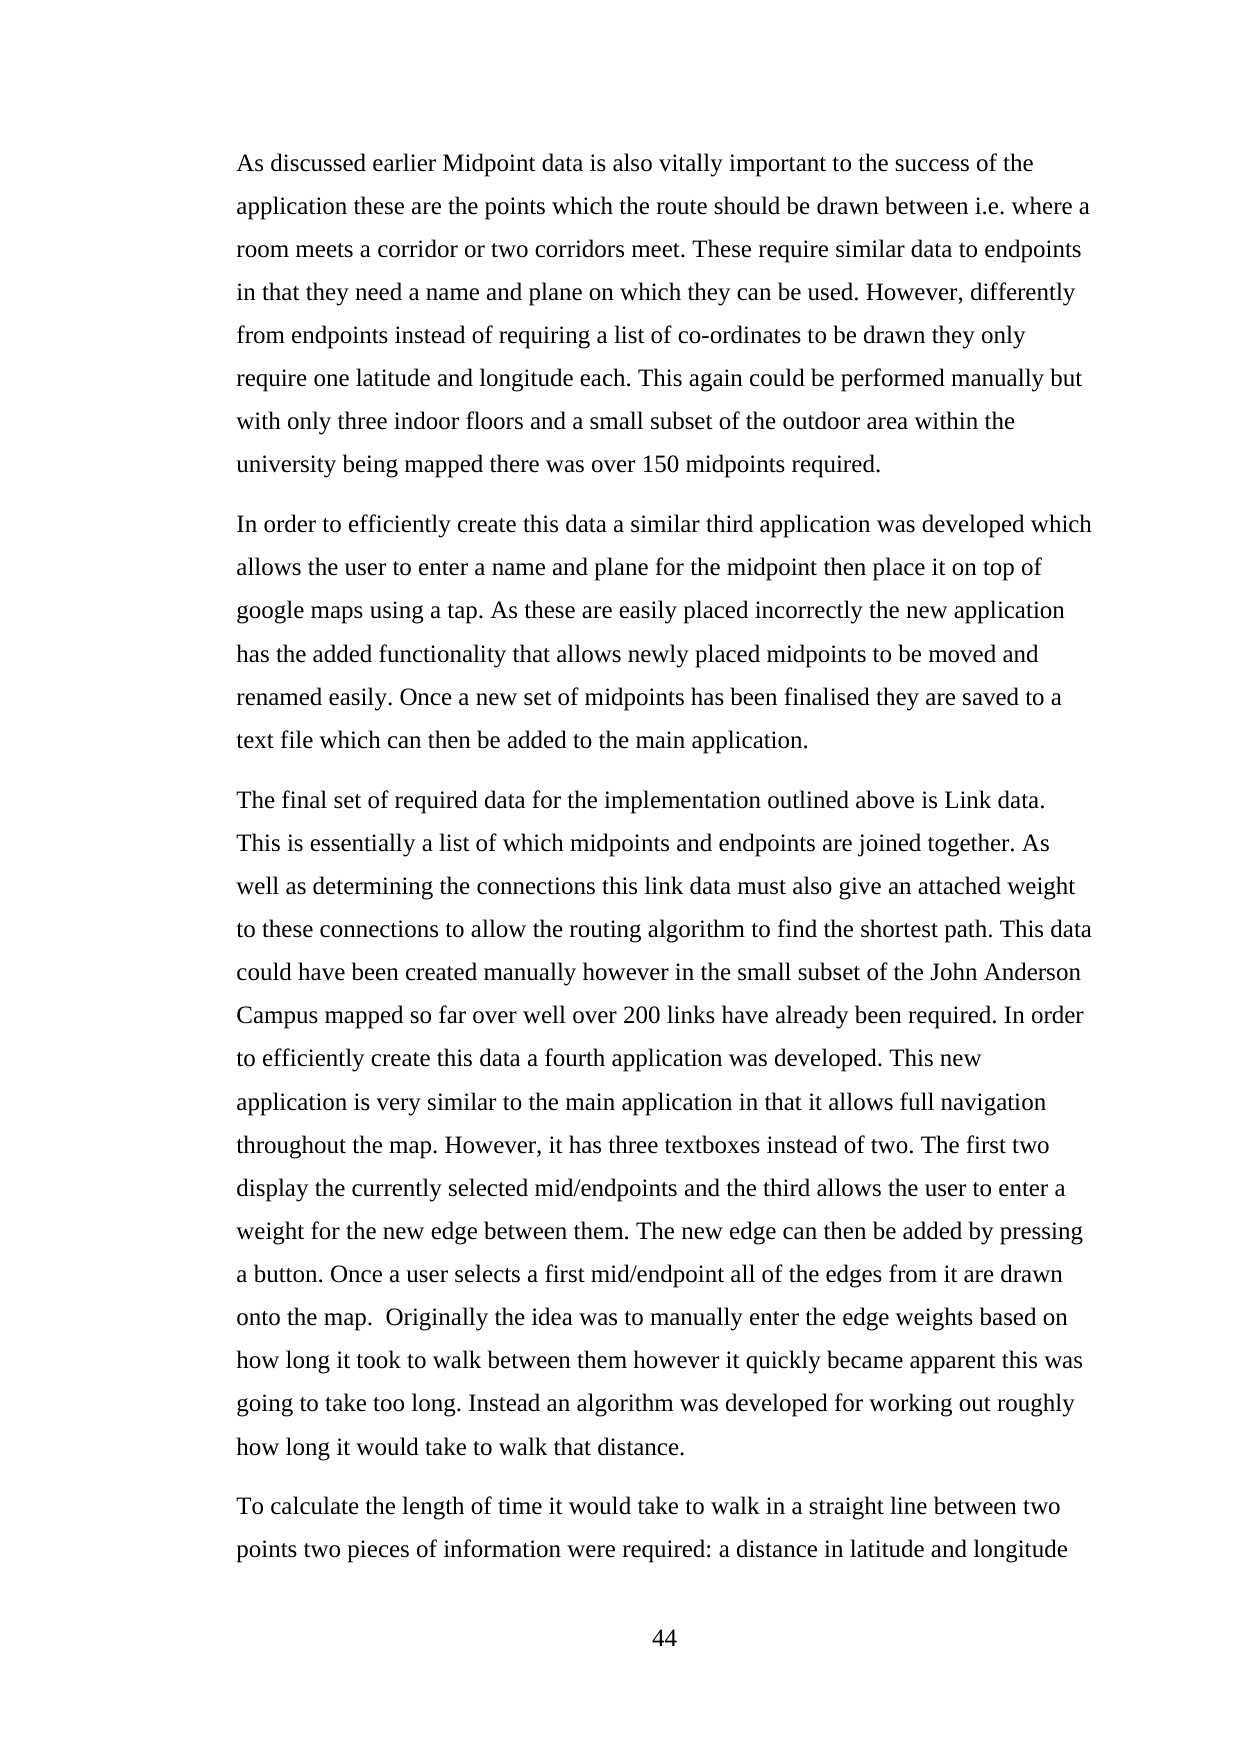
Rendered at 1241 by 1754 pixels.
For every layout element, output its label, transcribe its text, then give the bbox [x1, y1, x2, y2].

text The final set of required data for the implementation outlined above is Link data. This is essentially a list of which midpoints and endpoints are joined together. As well as determining the connections this link data must also give an attached weight to these connections to allow the routing algorithm to find the shortest path. This data could have been created manually however in the small subset of the John Anderson Campus mapped so far over well over 200 links have already been required. In order to efficiently create this data a fourth application was developed. This new application is very similar to the main application in that it allows full navigation throughout the map. However, it has three textboxes instead of two. The first two display the currently selected mid/endpoints and the third allows the user to enter a weight for the new edge between them. The new edge can then be added by pressing a button. Once a user selects a first mid/endpoint all of the edges from it are drawn onto the map. Originally the idea was to manually enter the edge weights based on how long it took to walk between them however it quickly became apparent this was going to take too long. Instead an algorithm was developed for working out roughly how long it would take to walk that distance. [236, 785, 1092, 1460]
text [236, 1491, 1092, 1563]
text As discussed earlier Midpoint data is also vitally important to the success of the application these are the points which the route should be drawn between i.e. where a room meets a corridor or two corridors meet. These require similar data to endpoints in that they need a name and plane on which they can be used. However, differently from endpoints instead of requiring a list of co-ordinates to be drawn they only require one latitude and longitude each. This again could be performed manually but with only three indoor floors and a small subset of the outdoor area within the university being mapped there was over 150 midpoints required. [236, 148, 1092, 478]
text In order to efficiently create this data a similar third application was developed which allows the user to enter a name and plane for the midpoint then place it on top of google maps using a tap. As these are easily placed incorrectly the new application has the added functionality that allows newly placed midpoints to be moved and renamed easily. Once a new set of midpoints has been finalised they are saved to a text file which can then be added to the main application. [236, 509, 1092, 754]
